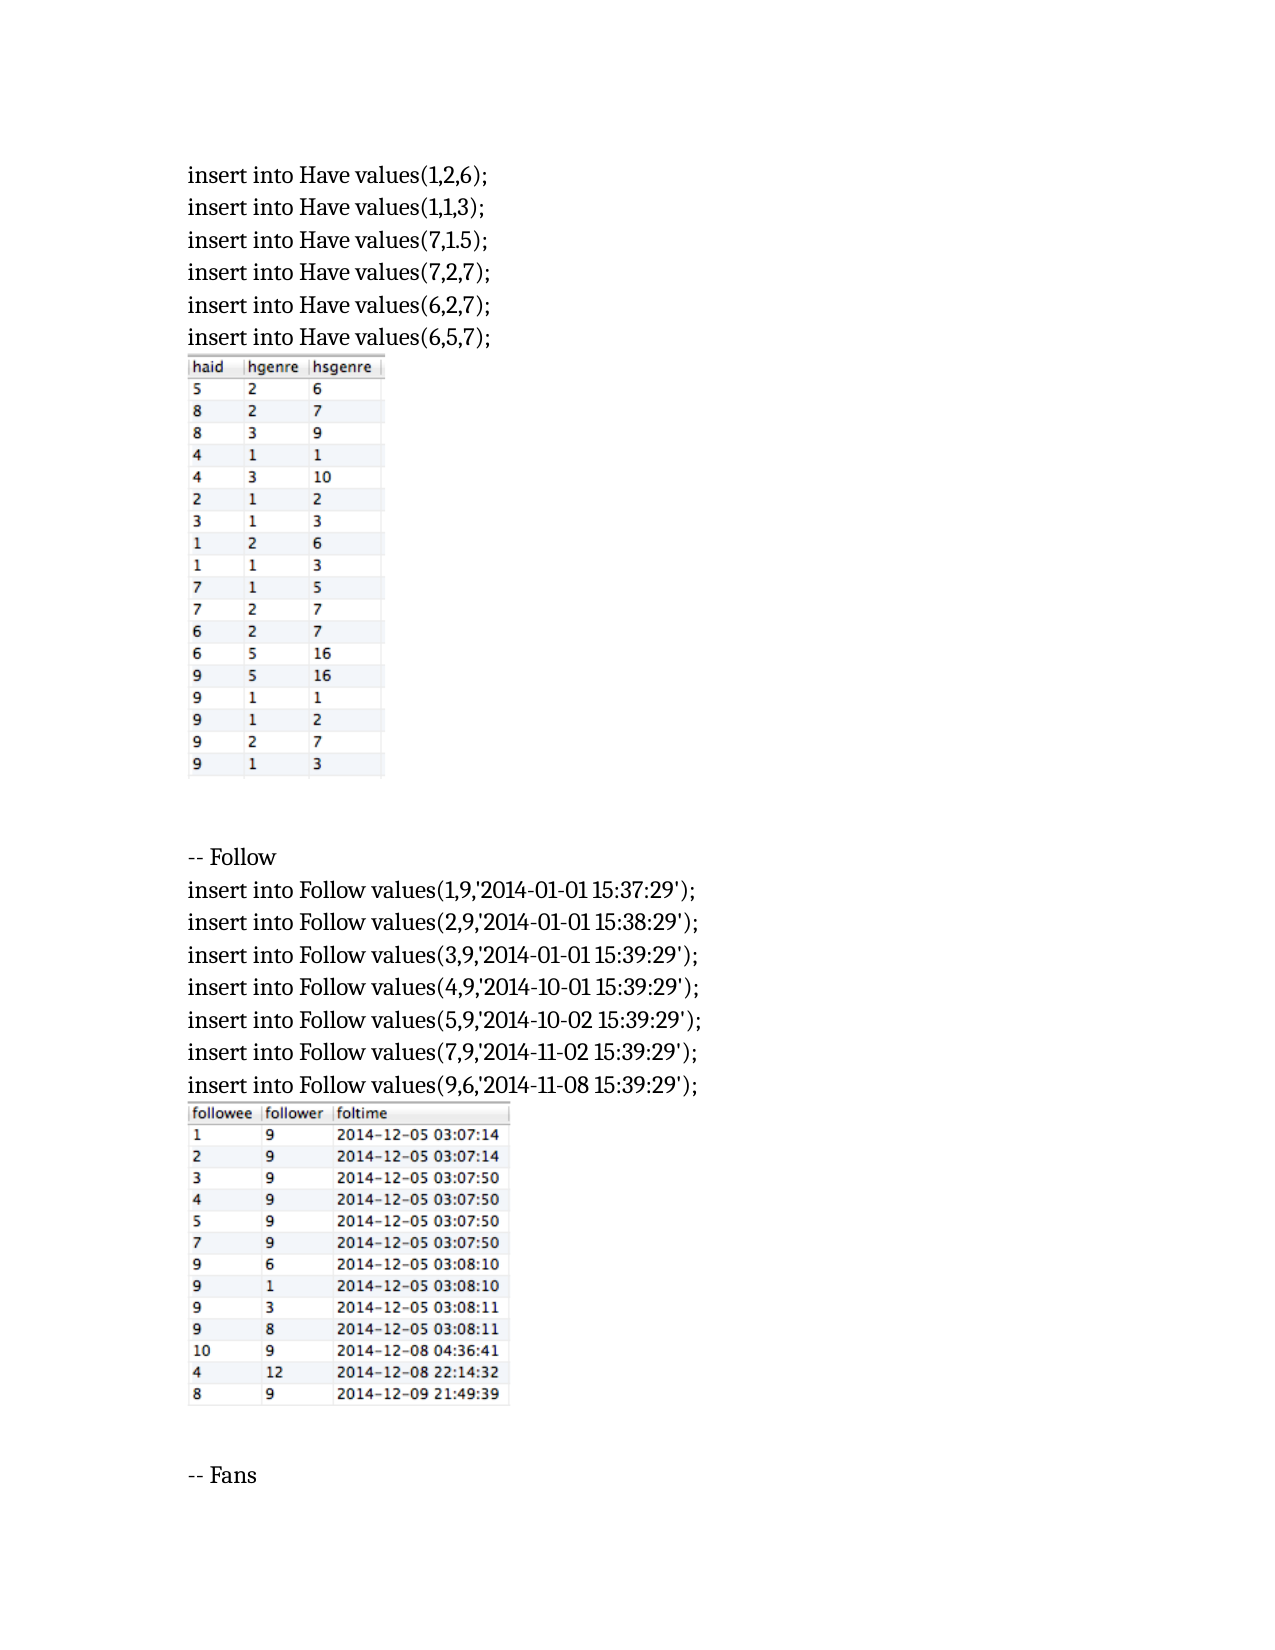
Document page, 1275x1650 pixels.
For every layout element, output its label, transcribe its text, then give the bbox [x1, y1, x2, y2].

text insert into Have values(1,1,3); [187, 191, 1087, 224]
text insert into Follow values(5,9,'2014-10-02 15:39:29'); [187, 1004, 1087, 1036]
text insert into Have values(1,2,6); [187, 159, 1087, 191]
picture [187, 1101, 511, 1406]
text insert into Have values(6,2,7); [187, 289, 1087, 321]
text -- Follow [187, 841, 1087, 874]
text insert into Follow values(7,9,'2014-11-02 15:39:29'); [187, 1036, 1087, 1069]
text -- Fans [187, 1459, 1087, 1491]
text insert into Have values(7,1.5); [187, 224, 1087, 256]
text insert into Follow values(1,9,'2014-01-01 15:37:29'); [187, 874, 1087, 906]
text insert into Follow values(4,9,'2014-10-01 15:39:29'); [187, 971, 1087, 1004]
text insert into Have values(6,5,7); [187, 321, 1087, 354]
text insert into Have values(7,2,7); [187, 256, 1087, 289]
text insert into Follow values(3,9,'2014-01-01 15:39:29'); [187, 939, 1087, 971]
text insert into Follow values(2,9,'2014-01-01 15:38:29'); [187, 906, 1087, 939]
picture [187, 353, 386, 779]
text insert into Follow values(9,6,'2014-11-08 15:39:29'); [187, 1069, 1087, 1101]
